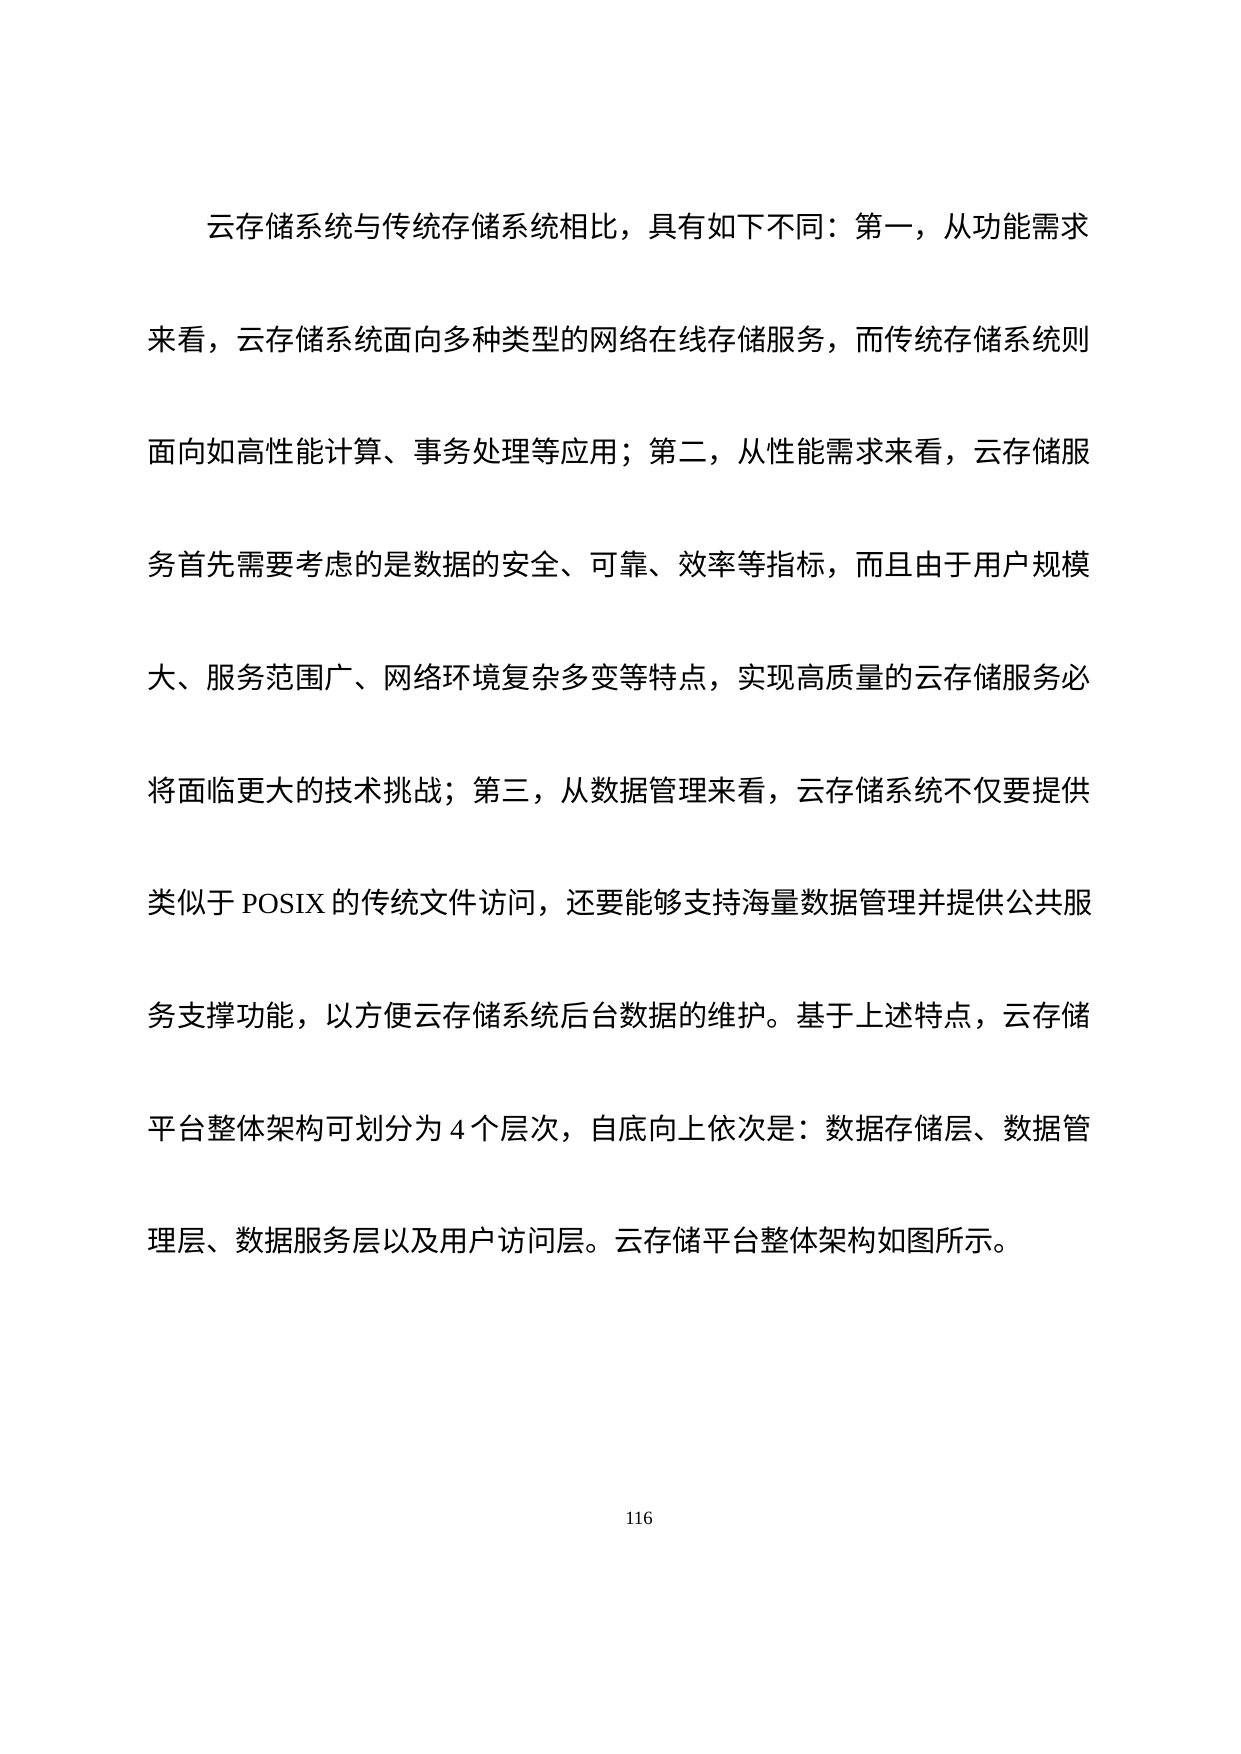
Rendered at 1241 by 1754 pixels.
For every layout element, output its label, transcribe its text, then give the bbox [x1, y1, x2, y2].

text 云存储系统与传统存储系统相比，具有如下不同：第一，从功能需求来看，云存储系统面向多种类型的网络在线存储服务，而传统存储系统则面向如高性能计算、事务处理等应用；第二，从性能需求来看，云存储服务首先需要考虑的是数据的安全、可靠、效率等指标，而且由于用户规模大、服务范围广、网络环境复杂多变等特点，实现高质量的云存储服务必将面临更大的技术挑战；第三，从数据管理来看，云存储系统不仅要提供类似于POSIX的传统文件访问，还要能够支持海量数据管理并提供公共服务支撑功能，以方便云存储系统后台数据的维护。基于上述特点，云存储平台整体架构可划分为4个层次，自底向上依次是：数据存储层、数据管理层、数据服务层以及用户访问层。云存储平台整体架构如图所示。 [148, 191, 1092, 1273]
